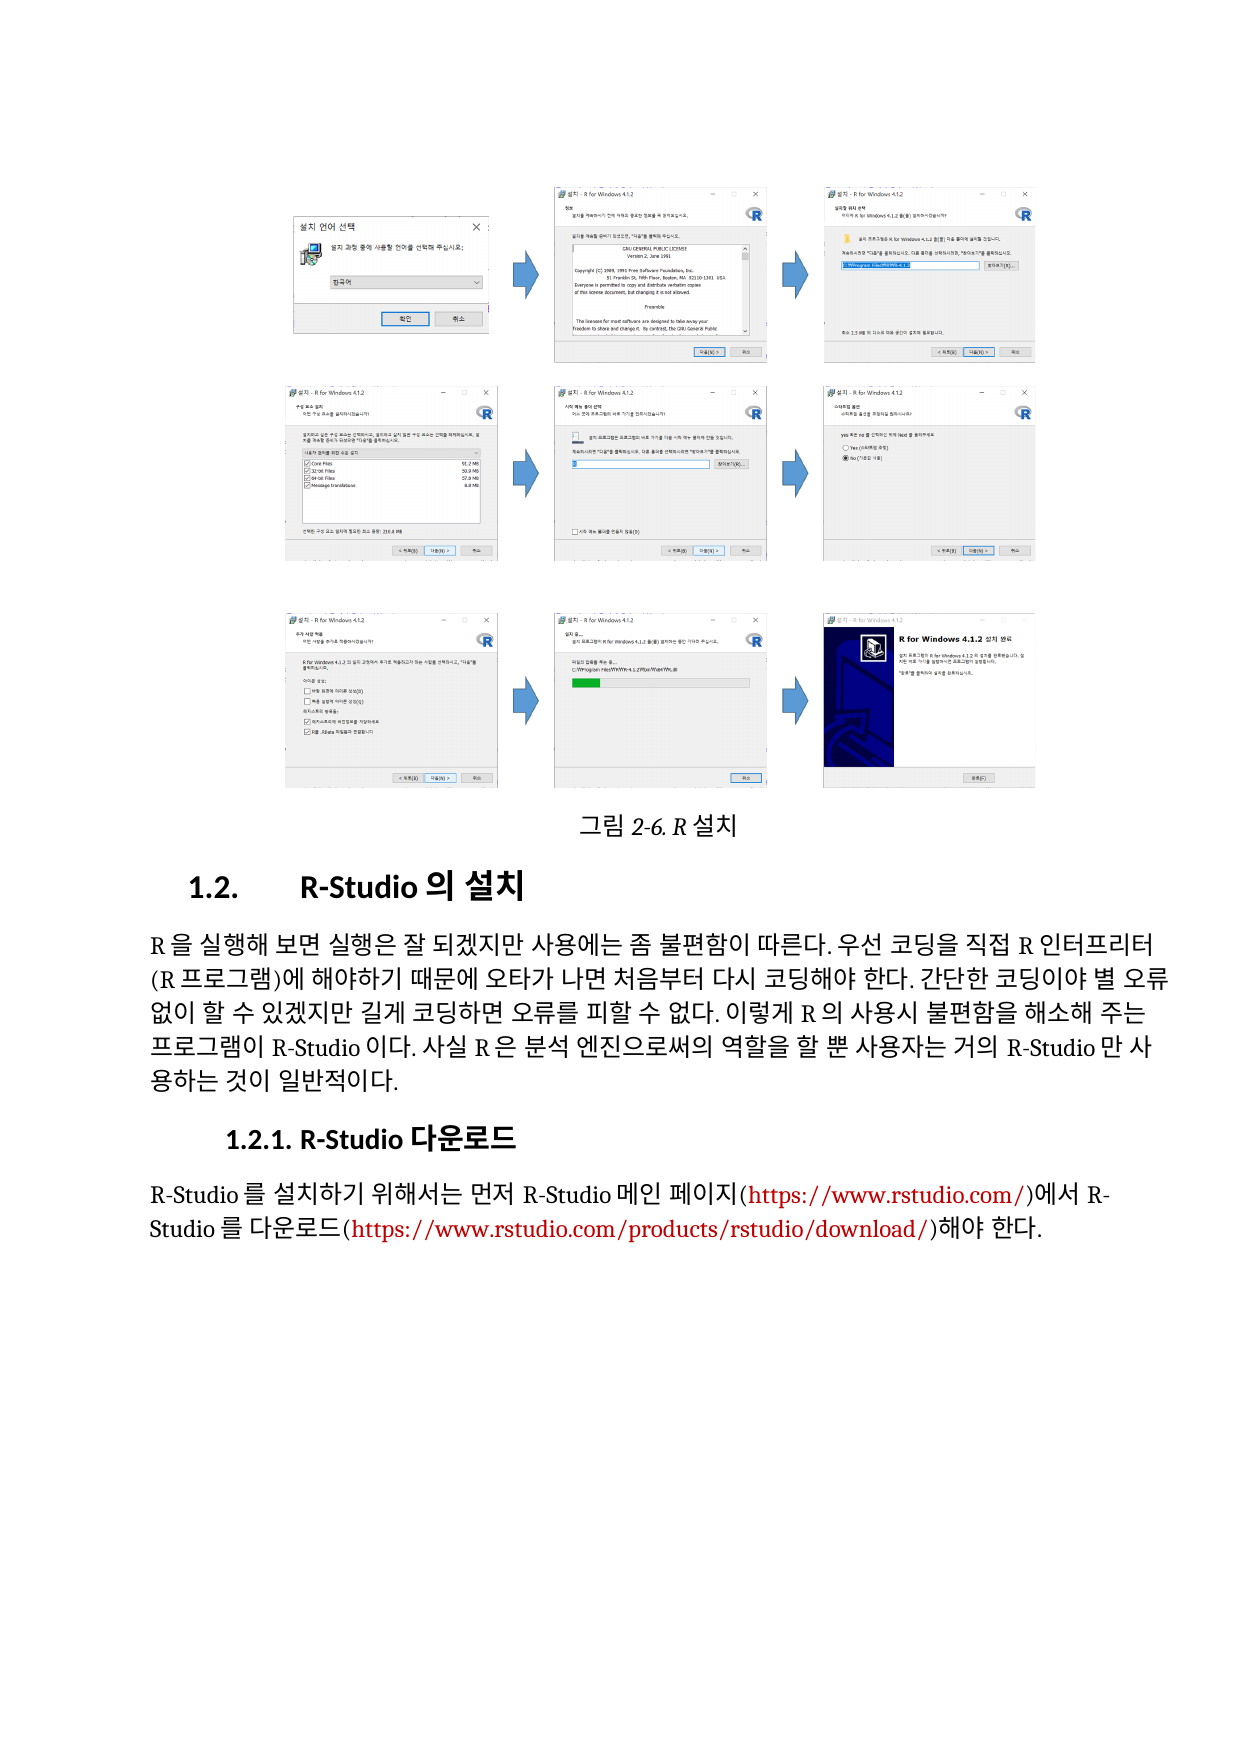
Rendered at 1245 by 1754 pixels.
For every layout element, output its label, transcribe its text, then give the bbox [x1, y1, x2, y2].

subtitle R-Studio 다운로드 [225, 1118, 1170, 1158]
text 그림 2-. R 설치 [150, 808, 1170, 842]
text R을 실행해 보면 실행은 잘 되겠지만 사용에는 좀 불편함이 따른다. 우선 코딩을 직접 R 인터프리터(R 프로그램)에 해야하기 때문에 오타가 나면 처음부터 다시 코딩해야 한다. 간단한 코딩이야 별 오류없이 할 수 있겠지만 길게 코딩하면 오류를 피할 수 없다. 이렇게 R의 사용시 불편함을 해소해 주는 프로그램이 R-Studio이다. 사실 R은 분석 엔진으로써의 역할을 할 뿐 사용자는 거의 R-Studio만 사용하는 것이 일반적이다. [150, 927, 1170, 1098]
text R-Studio를 설치하기 위해서는 먼저 R-Studio 메인 페이지(https://www.rstudio.com/)에서 R-Studio를 다운로드(https://www.rstudio.com/products/rstudio/download/)해야 한다. [150, 1177, 1170, 1245]
subtitle R-Studio의 설치 [187, 863, 1170, 909]
picture [285, 187, 1035, 788]
